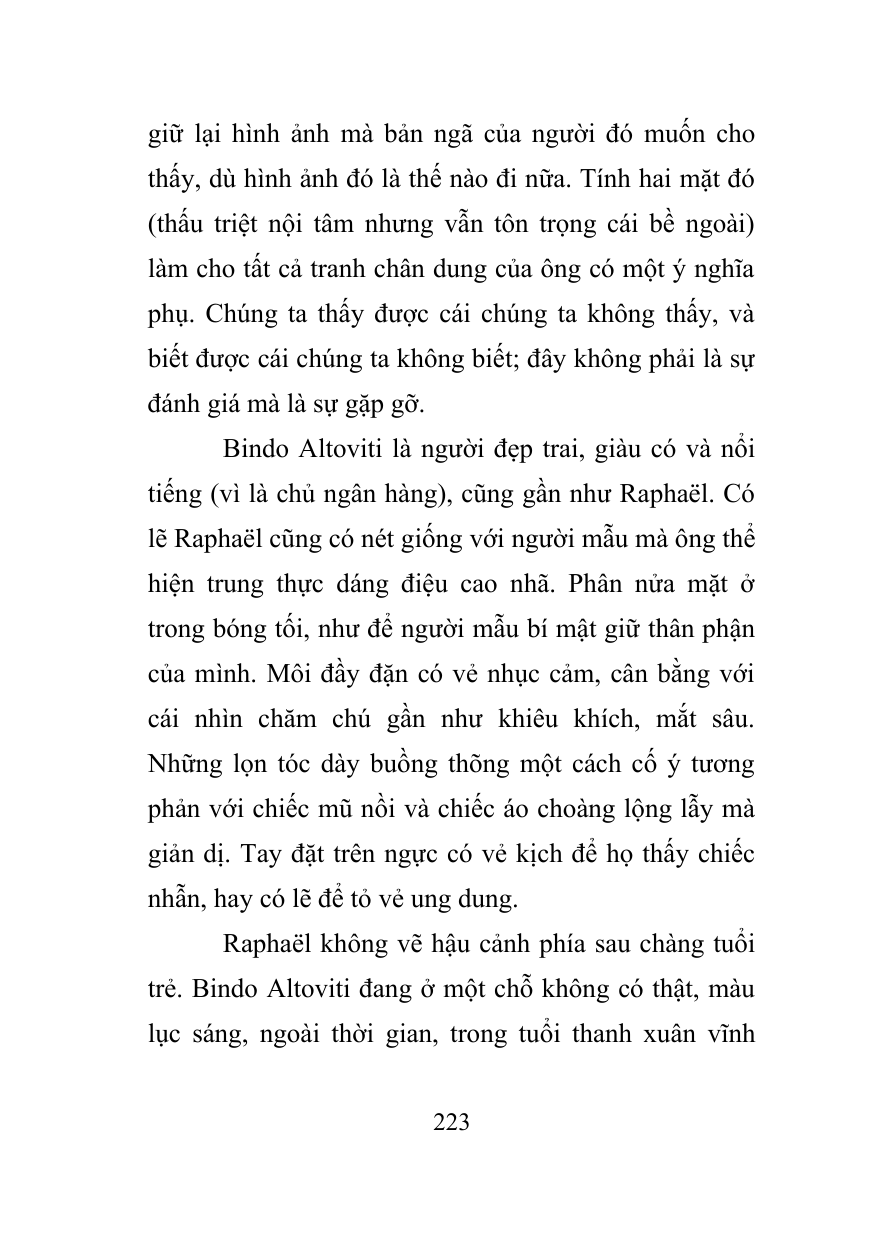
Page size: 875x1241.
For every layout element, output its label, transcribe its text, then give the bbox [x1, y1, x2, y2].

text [148, 118, 756, 418]
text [148, 928, 756, 1048]
text Bindo Altoviti là người đẹp trai, giàu có và nổi tiếng (vì là chủ ngân hàng), cũng gần như Raphaël. Có lẽ Raphaël cũng có nét giống với người mẫu mà ông thể hiện trung thực dáng điệu cao nhã. Phân nửa mặt ở trong bóng tối, như để người mẫu bí mật giữ thân phận của mình. Môi đầy đặn có vẻ nhục cảm, cân bằng với cái nhìn chăm chú gần như khiêu khích, mắt sâu. Những lọn tóc dày buồng thõng một cách cố ý tương phản với chiếc mũ nồi và chiếc áo choàng lộng lẫy mà giản dị. Tay đặt trên ngực có vẻ kịch để họ thấy chiếc nhẫn, hay có lẽ để tỏ vẻ ung dung. [148, 433, 756, 913]
